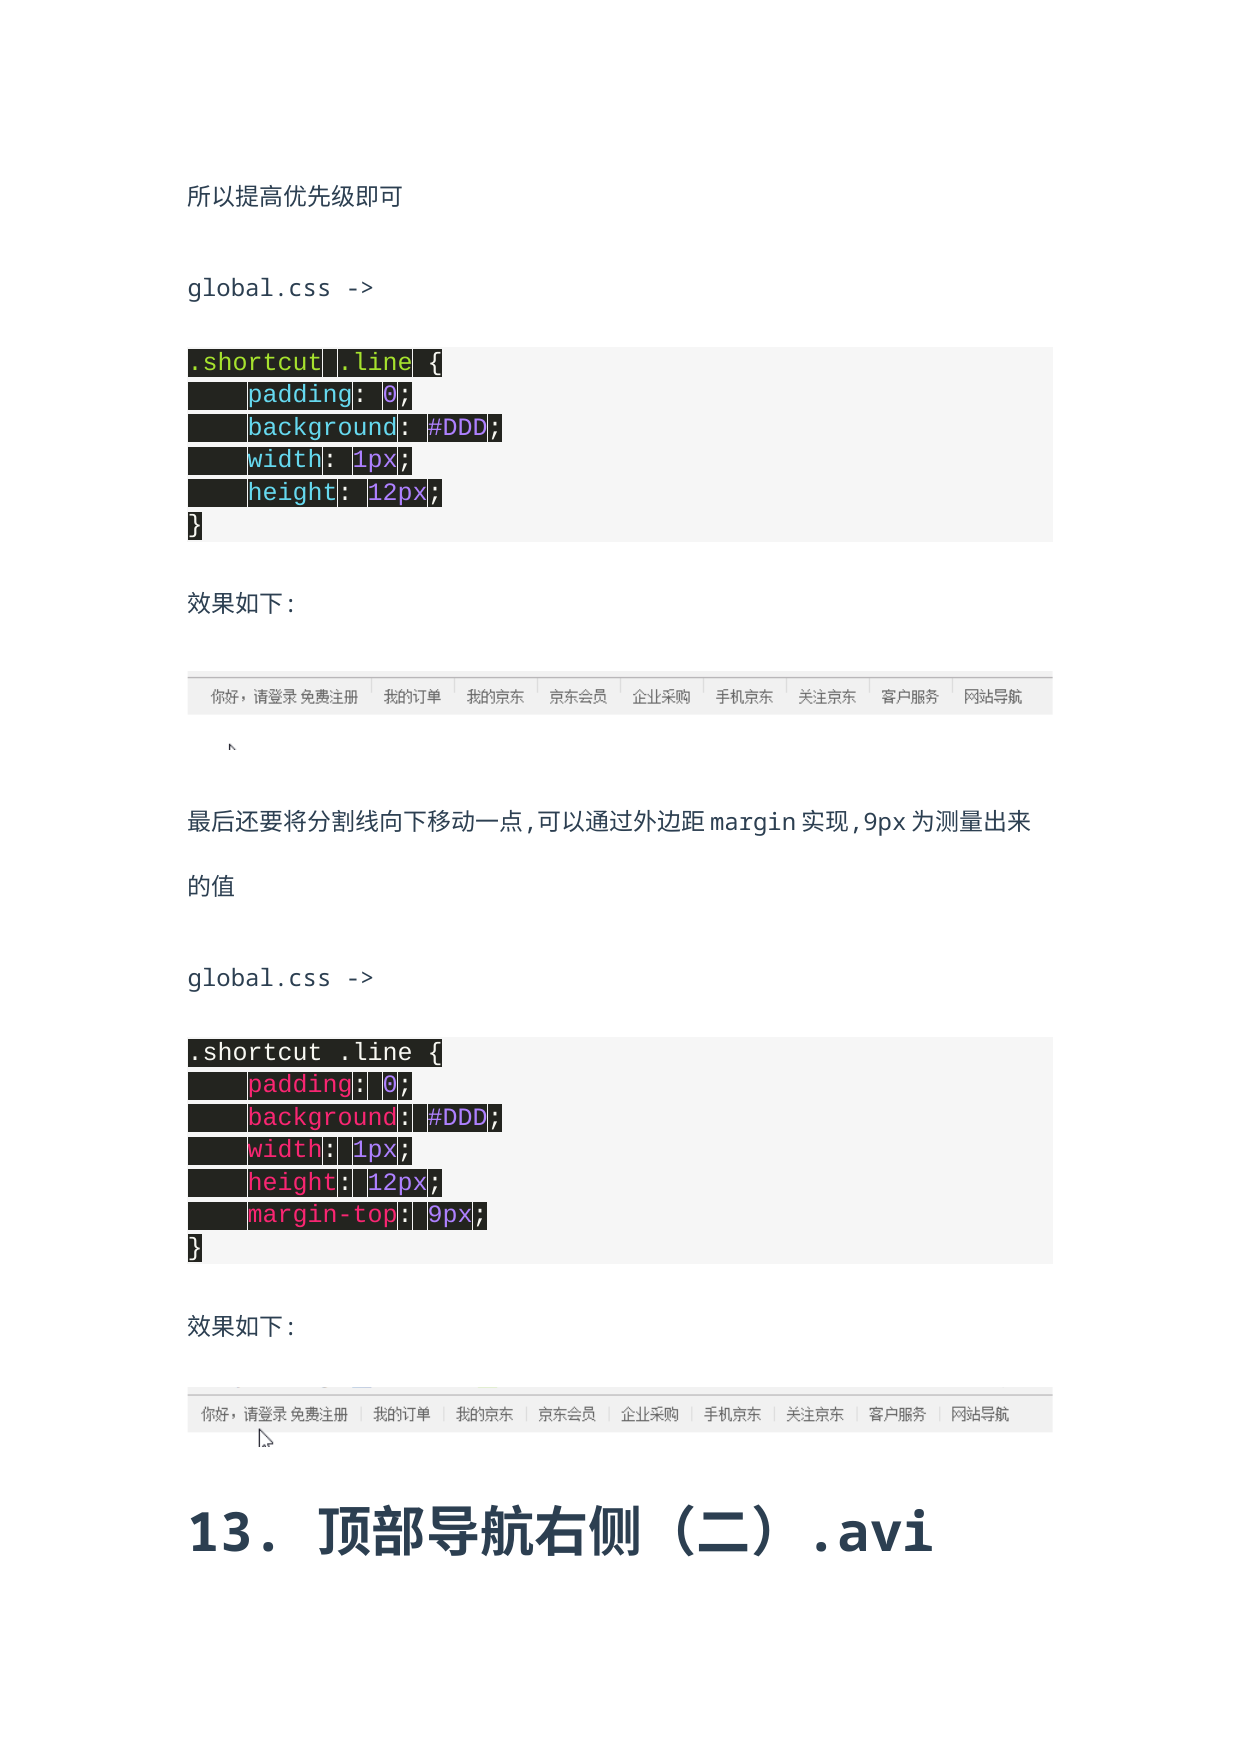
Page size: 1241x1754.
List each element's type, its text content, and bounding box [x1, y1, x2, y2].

text 所以提高优先级即可 [187, 162, 1053, 227]
picture [187, 1387, 1053, 1447]
text 最后还要将分割线向下移动一点,可以通过外边距margin实现,9px为测量出来的值 [187, 787, 1053, 917]
text 效果如下: [187, 569, 1053, 634]
picture [187, 671, 1053, 750]
text .shortcut .line { padding: 0; background: #DDD; width: 1px; height: 12px; margin-top: 9px; } [187, 1037, 1053, 1264]
text 效果如下: [187, 1292, 1053, 1357]
text global.css -> [187, 944, 1053, 1009]
text 13. 顶部导航右侧（二）.avi [187, 1479, 1053, 1577]
text .shortcut .line { padding: 0; background: #DDD; width: 1px; height: 12px; } [187, 347, 1053, 542]
text global.css -> [187, 254, 1053, 319]
